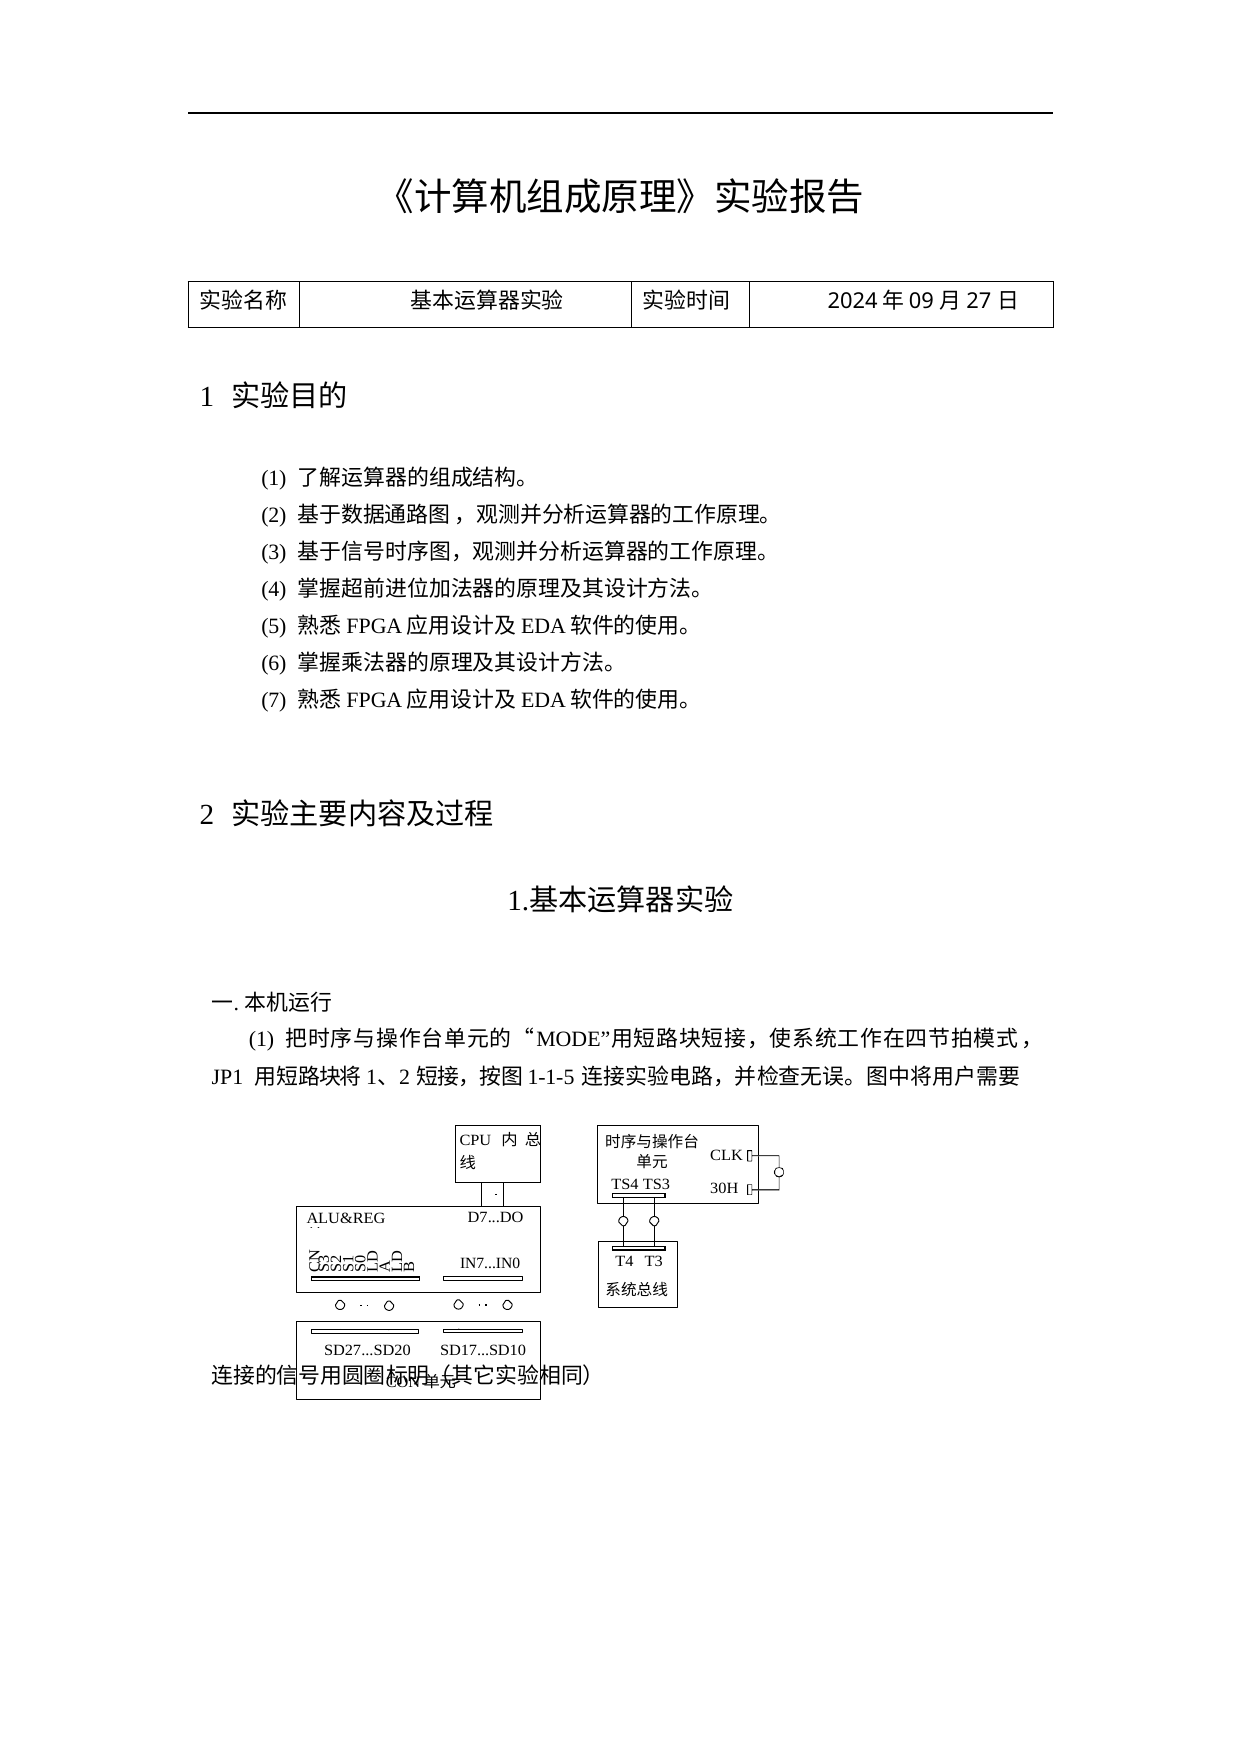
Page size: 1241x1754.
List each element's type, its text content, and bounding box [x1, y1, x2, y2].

list 熟悉 FPGA 应用设计及 EDA 软件的使用。 [261, 682, 1053, 714]
subtitle 1.基本运算器实验 [187, 865, 1053, 930]
list 掌握超前进位加法器的原理及其设计方法。 [261, 571, 1053, 603]
table_header 2024年 09 月 27 日 [750, 282, 1053, 327]
list 把时序与操作台单元的“MODE”用短路块短接，使系统工作在四节拍模式，JP1 用短路块将 1、2 短接，按图 1-1-5 连接实验电路，并检查无误。图中将用户需要连接的信号用圆圈标明（其它实验相同） [211, 1021, 1021, 1390]
list 基于数据通路图 ，观测并分析运算器的工作原理。 [261, 497, 1053, 529]
text 《计算机组成原理》实验报告 [187, 162, 1053, 227]
list 熟悉 FPGA 应用设计及 EDA 软件的使用。 [261, 608, 1053, 640]
subtitle 实验目的 [199, 361, 1053, 426]
picture [747, 1150, 784, 1195]
list 了解运算器的组成结构。 [261, 460, 1053, 492]
list 掌握乘法器的原理及其设计方法。 [261, 645, 1053, 677]
table_header 实验时间 [632, 282, 749, 327]
table_header 基本运算器实验 [300, 282, 631, 327]
list 基于信号时序图，观测并分析运算器的工作原理。 [261, 534, 1053, 566]
table_header 实验名称 [189, 282, 299, 327]
subtitle 实验主要内容及过程 [199, 779, 1053, 844]
text 一. 本机运行 [211, 984, 1053, 1017]
